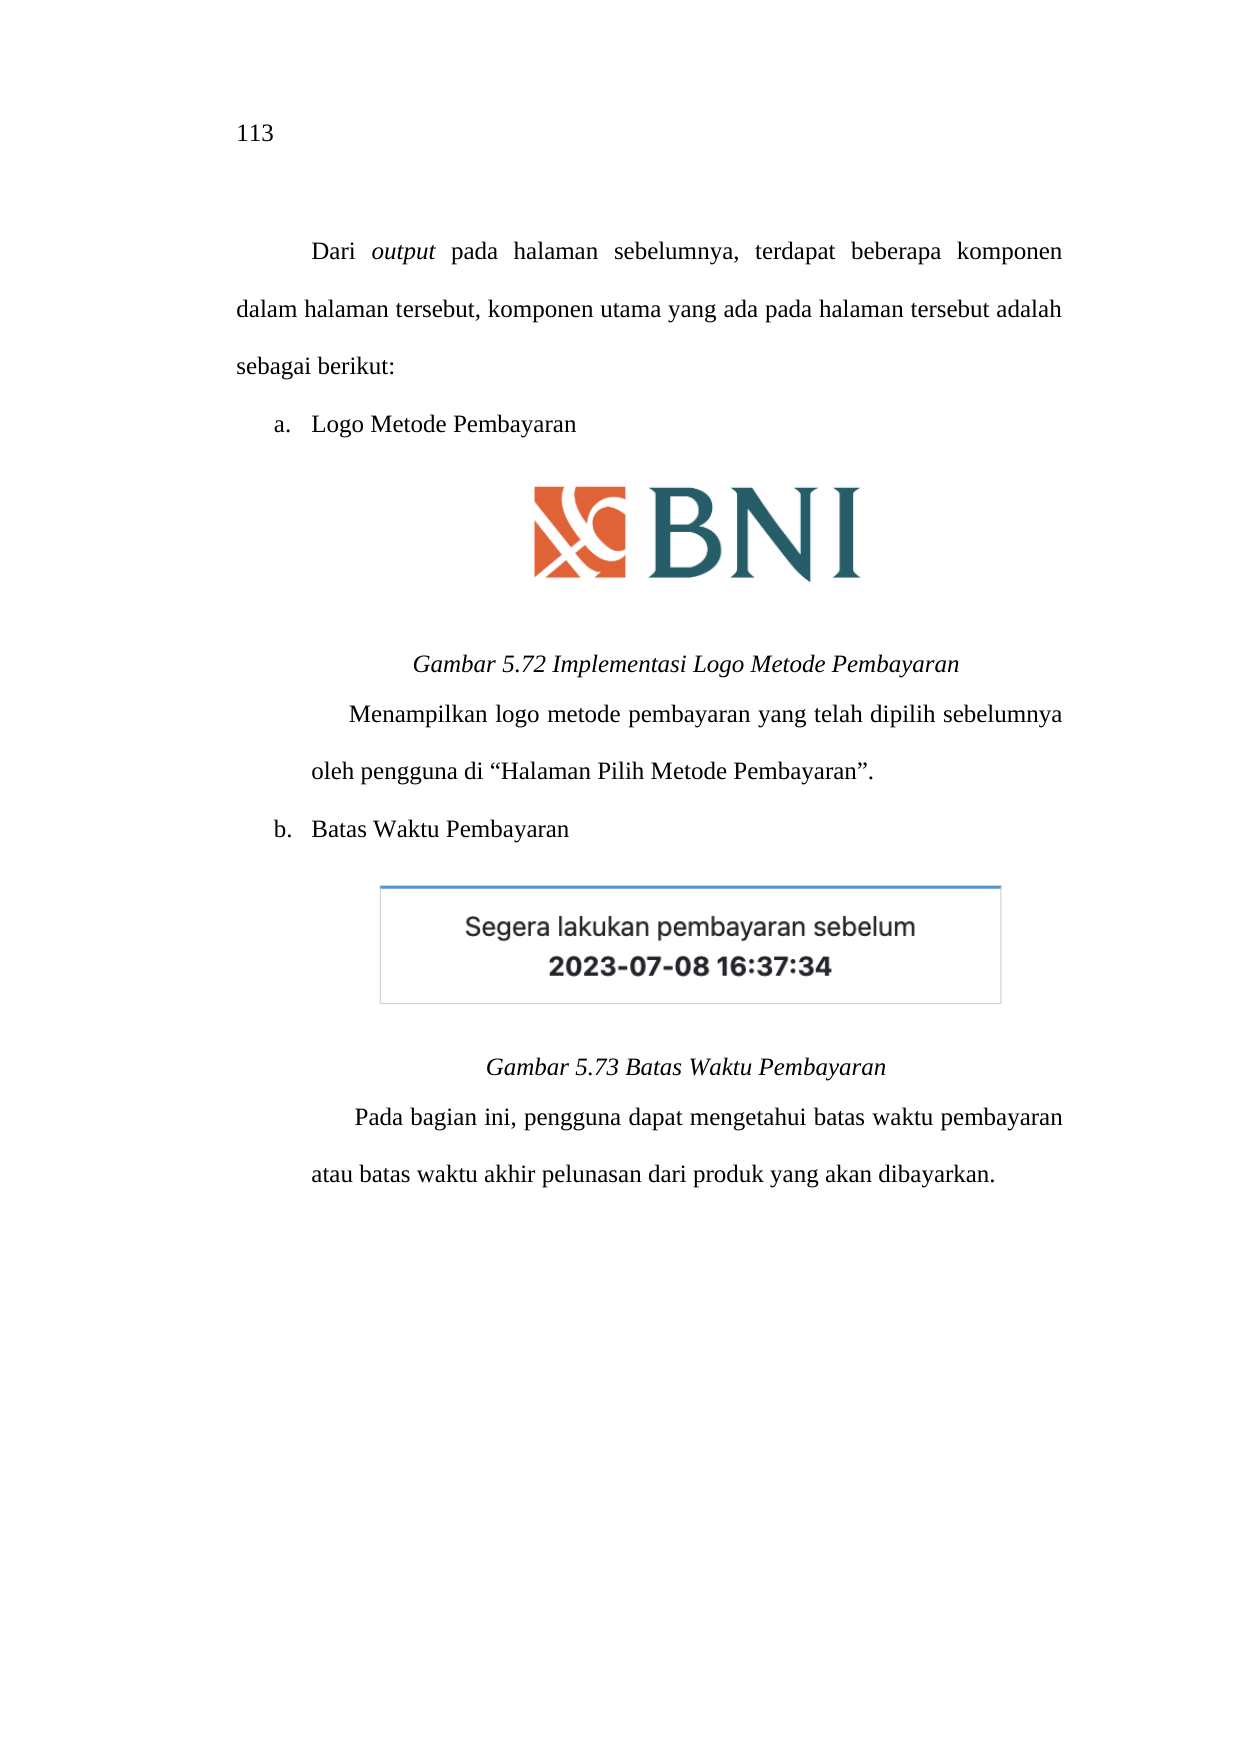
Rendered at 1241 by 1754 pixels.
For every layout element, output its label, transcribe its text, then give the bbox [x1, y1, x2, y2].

text Dari output pada halaman sebelumnya, terdapat beberapa komponen dalam halaman tersebut, komponen utama yang ada pada halaman tersebut adalah sebagai berikut: [236, 236, 1063, 380]
list Batas Waktu Pembayaran [274, 814, 1063, 842]
text Menampilkan logo metode pembayaran yang telah dipilih sebelumnya oleh pengguna di “Halaman Pilih Metode Pembayaran”. [311, 699, 1063, 785]
text Pada bagian ini, pengguna dapat mengetahui batas waktu pembayaran atau batas waktu akhir pelunasan dari produk yang akan dibayarkan. [311, 1102, 1063, 1188]
picture [498, 466, 876, 621]
picture [360, 871, 1015, 1024]
list Logo Metode Pembayaran [274, 409, 1063, 437]
